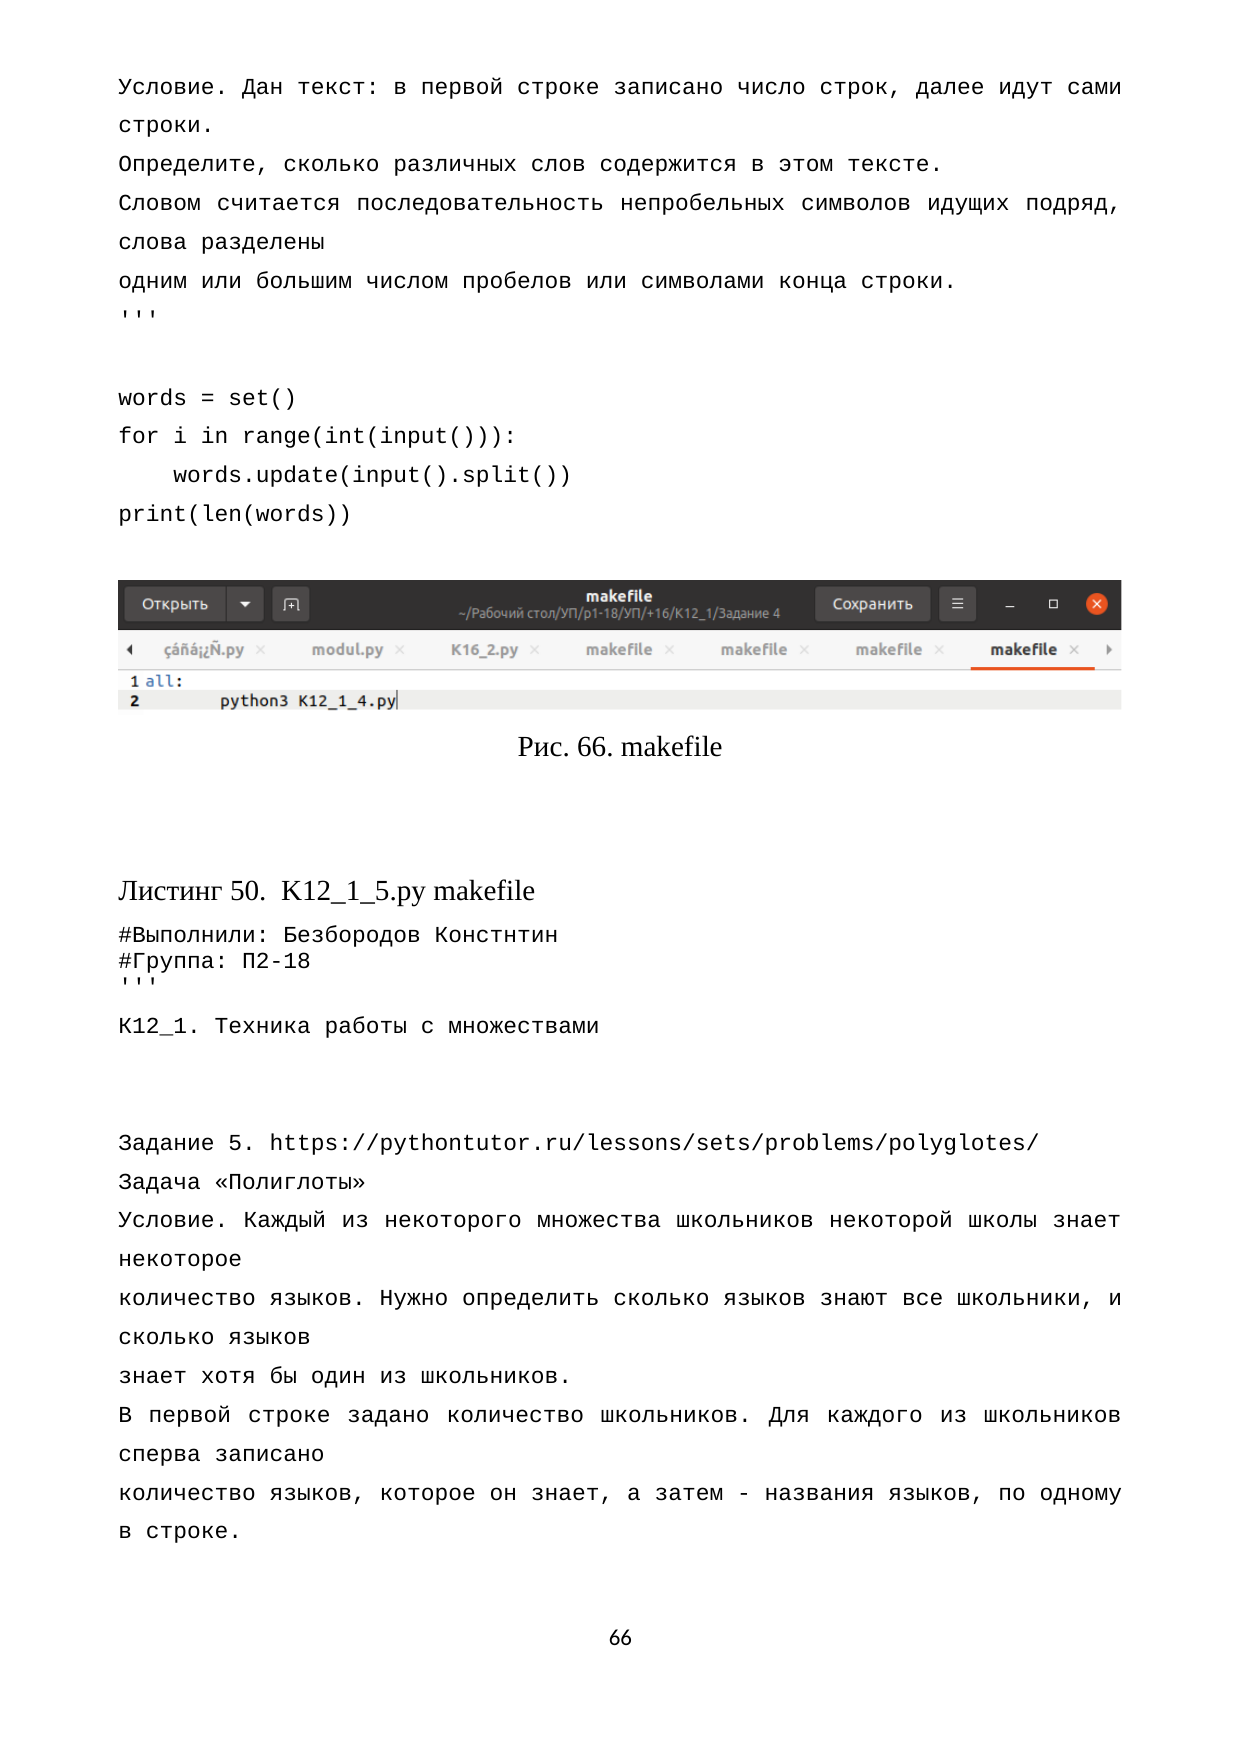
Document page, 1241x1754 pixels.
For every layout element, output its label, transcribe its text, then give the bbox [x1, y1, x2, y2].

text for i in range(int(input())): [118, 425, 1122, 451]
text words.update(input().split()) [118, 463, 1122, 489]
text print(len(words)) [118, 502, 1122, 528]
text знает хотя бы один из школьников. [118, 1364, 1122, 1390]
text Рис. 66. makefile [118, 729, 1122, 762]
text #Группа: П2-18 [118, 950, 1122, 976]
text К12_1. Техника работы с множествами [118, 1014, 1122, 1041]
text #Выполнили: Безбородов Констнтин [118, 924, 1122, 950]
text одним или большим числом пробелов или символами конца строки. [118, 269, 1122, 295]
text Задача «Полиглоты» [118, 1170, 1122, 1196]
text ''' [118, 976, 1122, 1002]
text Словом считается последовательность непробельных символов идущих подряд, слова разделены [118, 192, 1122, 256]
text количество языков. Нужно определить сколько языков знают все школьники, и сколько языков [118, 1287, 1122, 1351]
text Задание 5. https://pythontutor.ru/lessons/sets/problems/polyglotes/ [118, 1131, 1122, 1157]
picture [118, 580, 1122, 715]
text words = set() [118, 386, 1122, 412]
text Условие. Каждый из некоторого множества школьников некоторой школы знает некоторое [118, 1209, 1122, 1274]
text Условие. Дан текст: в первой строке записано число строк, далее идут сами строки. [118, 75, 1122, 140]
text количество языков, которое он знает, а затем - названия языков, по одному в строке. [118, 1481, 1122, 1546]
text ''' [118, 308, 1122, 334]
text В первой строке задано количество школьников. Для каждого из школьников сперва записано [118, 1403, 1122, 1468]
text Листинг 50. K12_1_5.py makefile [118, 873, 1122, 907]
text Определите, сколько различных слов содержится в этом тексте. [118, 153, 1122, 179]
